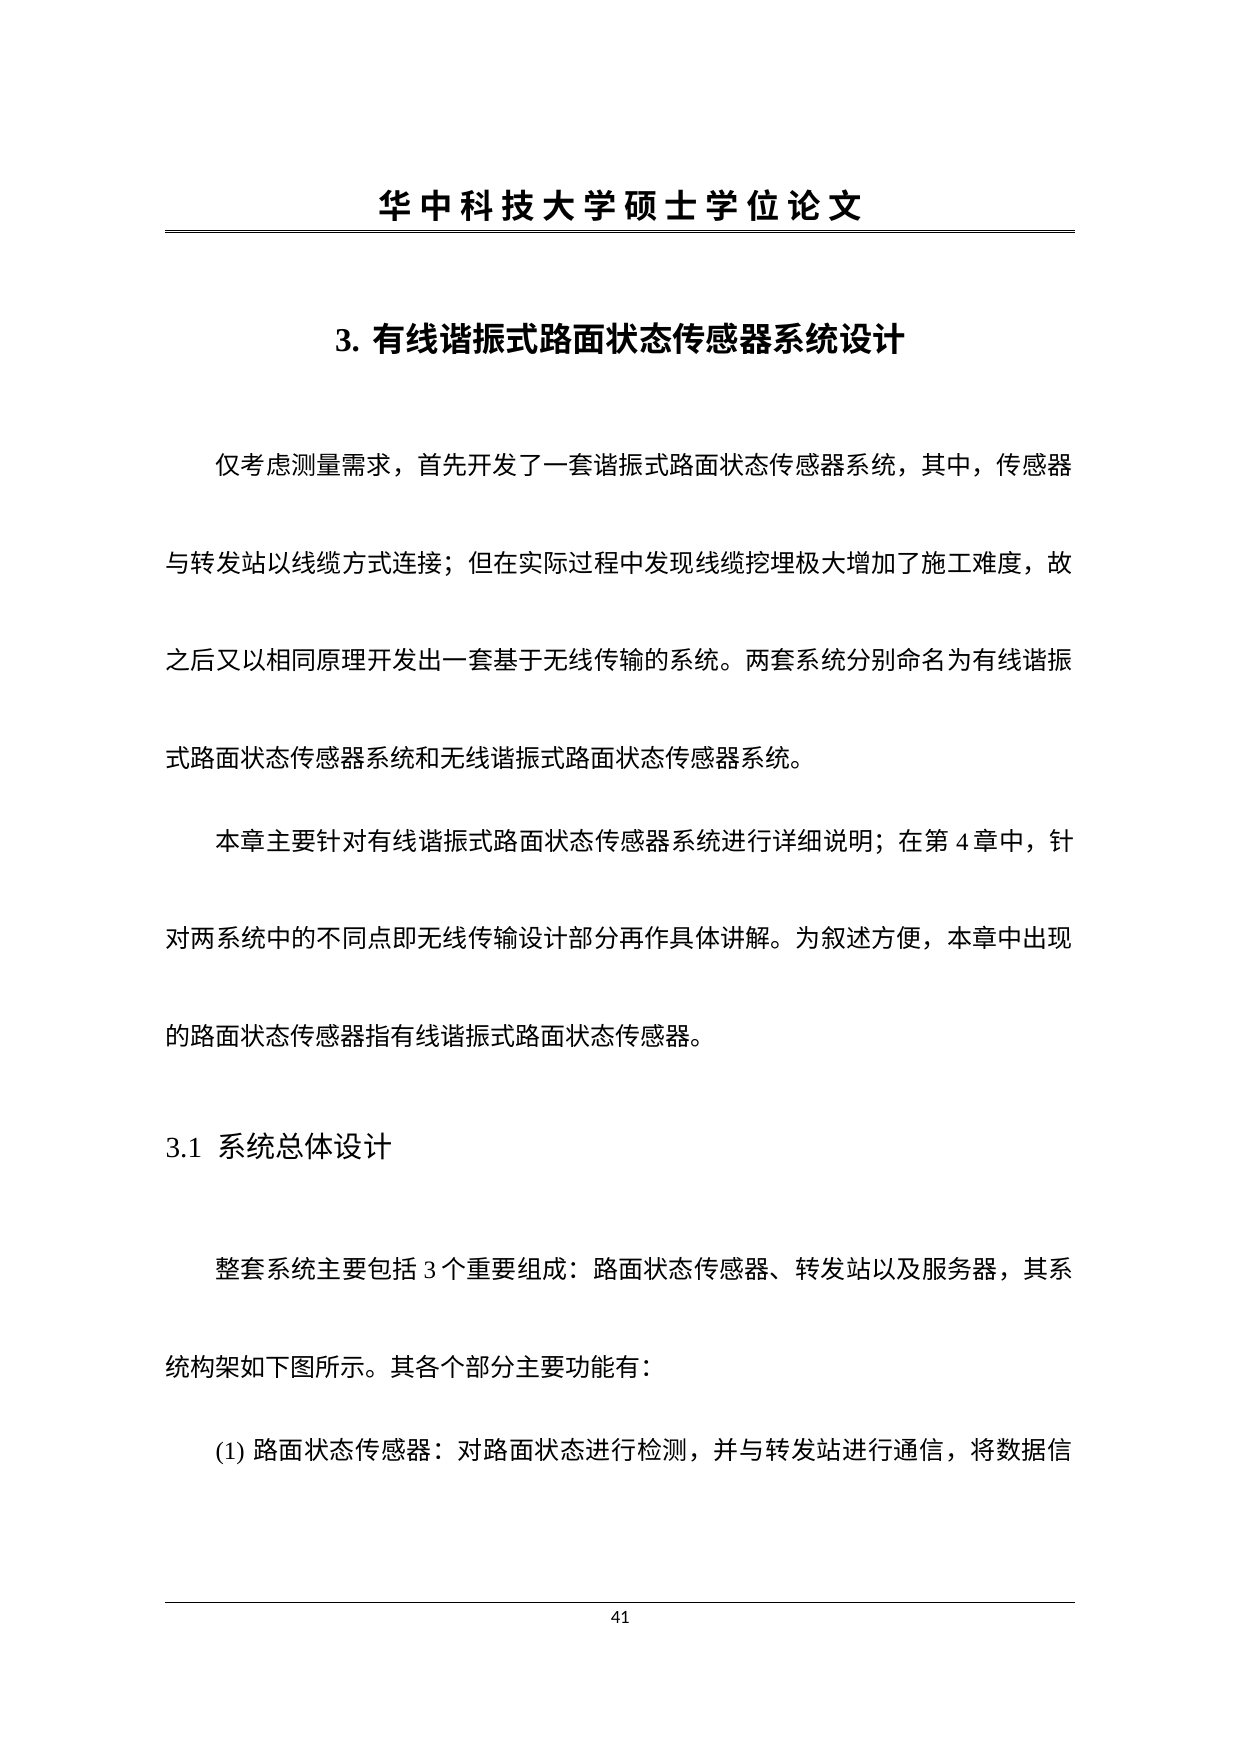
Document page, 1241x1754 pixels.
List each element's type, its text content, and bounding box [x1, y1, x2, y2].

list 有线谐振式路面状态传感器系统设计 [165, 304, 1075, 369]
text 本章主要针对有线谐振式路面状态传感器系统进行详细说明；在第4章中，针对两系统中的不同点即无线传输设计部分再作具体讲解。为叙述方便，本章中出现的路面状态传感器指有线谐振式路面状态传感器。 [165, 807, 1075, 1067]
text 仅考虑测量需求，首先开发了一套谐振式路面状态传感器系统，其中，传感器与转发站以线缆方式连接；但在实际过程中发现线缆挖埋极大增加了施工难度，故之后又以相同原理开发出一套基于无线传输的系统。两套系统分别命名为有线谐振式路面状态传感器系统和无线谐振式路面状态传感器系统。 [165, 431, 1075, 789]
text 整套系统主要包括3个重要组成：路面状态传感器、转发站以及服务器，其系统构架如下图所示。其各个部分主要功能有： [165, 1235, 1075, 1398]
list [215, 1416, 1075, 1481]
list 系统总体设计 [165, 1112, 1075, 1177]
